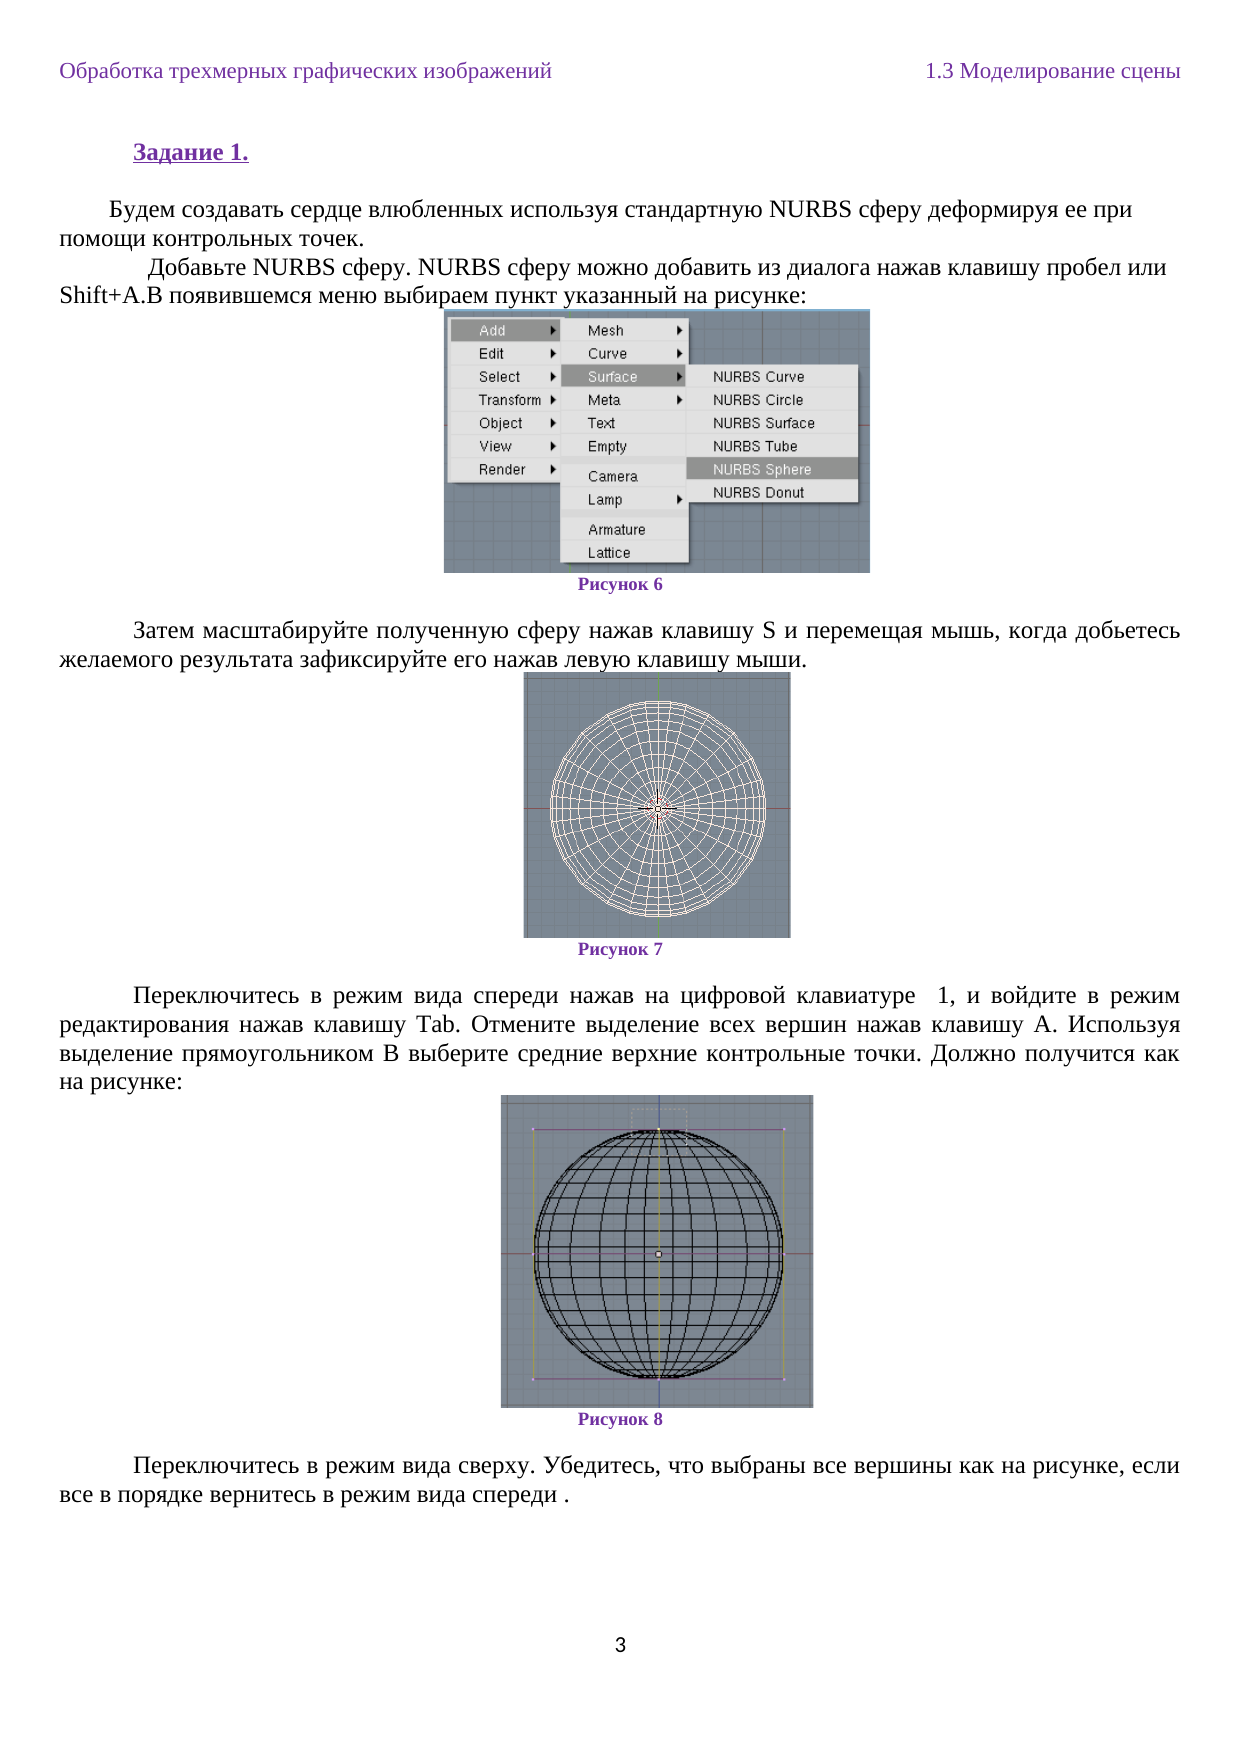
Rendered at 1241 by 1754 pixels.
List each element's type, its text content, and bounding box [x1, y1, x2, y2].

text Рисунок 8 [59, 1408, 1181, 1429]
text Переключитесь в режим вида спереди нажав на цифровой клавиатуре 1, и войдите в режим редактирования нажав клавишу Tab. Отмените выделение всех вершин нажав клавишу A. Используя выделение прямоугольником B выберите средние верхние контрольные точки. Должно получится как на рисунке: [59, 980, 1181, 1095]
picture [500, 1095, 814, 1408]
text Рисунок 6 [59, 573, 1181, 594]
text Добавьте NURBS сферу. NURBS сферу можно добавить из диалога нажав клавишу пробел или Shift+A.В появившемся меню выбираем пункт указанный на рисунке: [59, 252, 1181, 309]
text Рисунок 7 [59, 938, 1181, 959]
text Переключитесь в режим вида сверху. Убедитесь, что выбраны все вершины как на рисунке, если все в порядке вернитесь в режим вида спереди . [59, 1450, 1181, 1508]
text Задание 1. [59, 137, 1181, 165]
text Шаг 1Будем создавать сердце влюбленных используя стандартную NURBS сферу деформируя ее при помощи контрольных точек. [59, 194, 1181, 252]
picture [443, 309, 871, 573]
picture [523, 672, 791, 938]
text Затем масштабируйте полученную сферу нажав клавишу S и перемещая мышь, когда добьетесь желаемого результата зафиксируйте его нажав левую клавишу мыши. [59, 615, 1181, 673]
